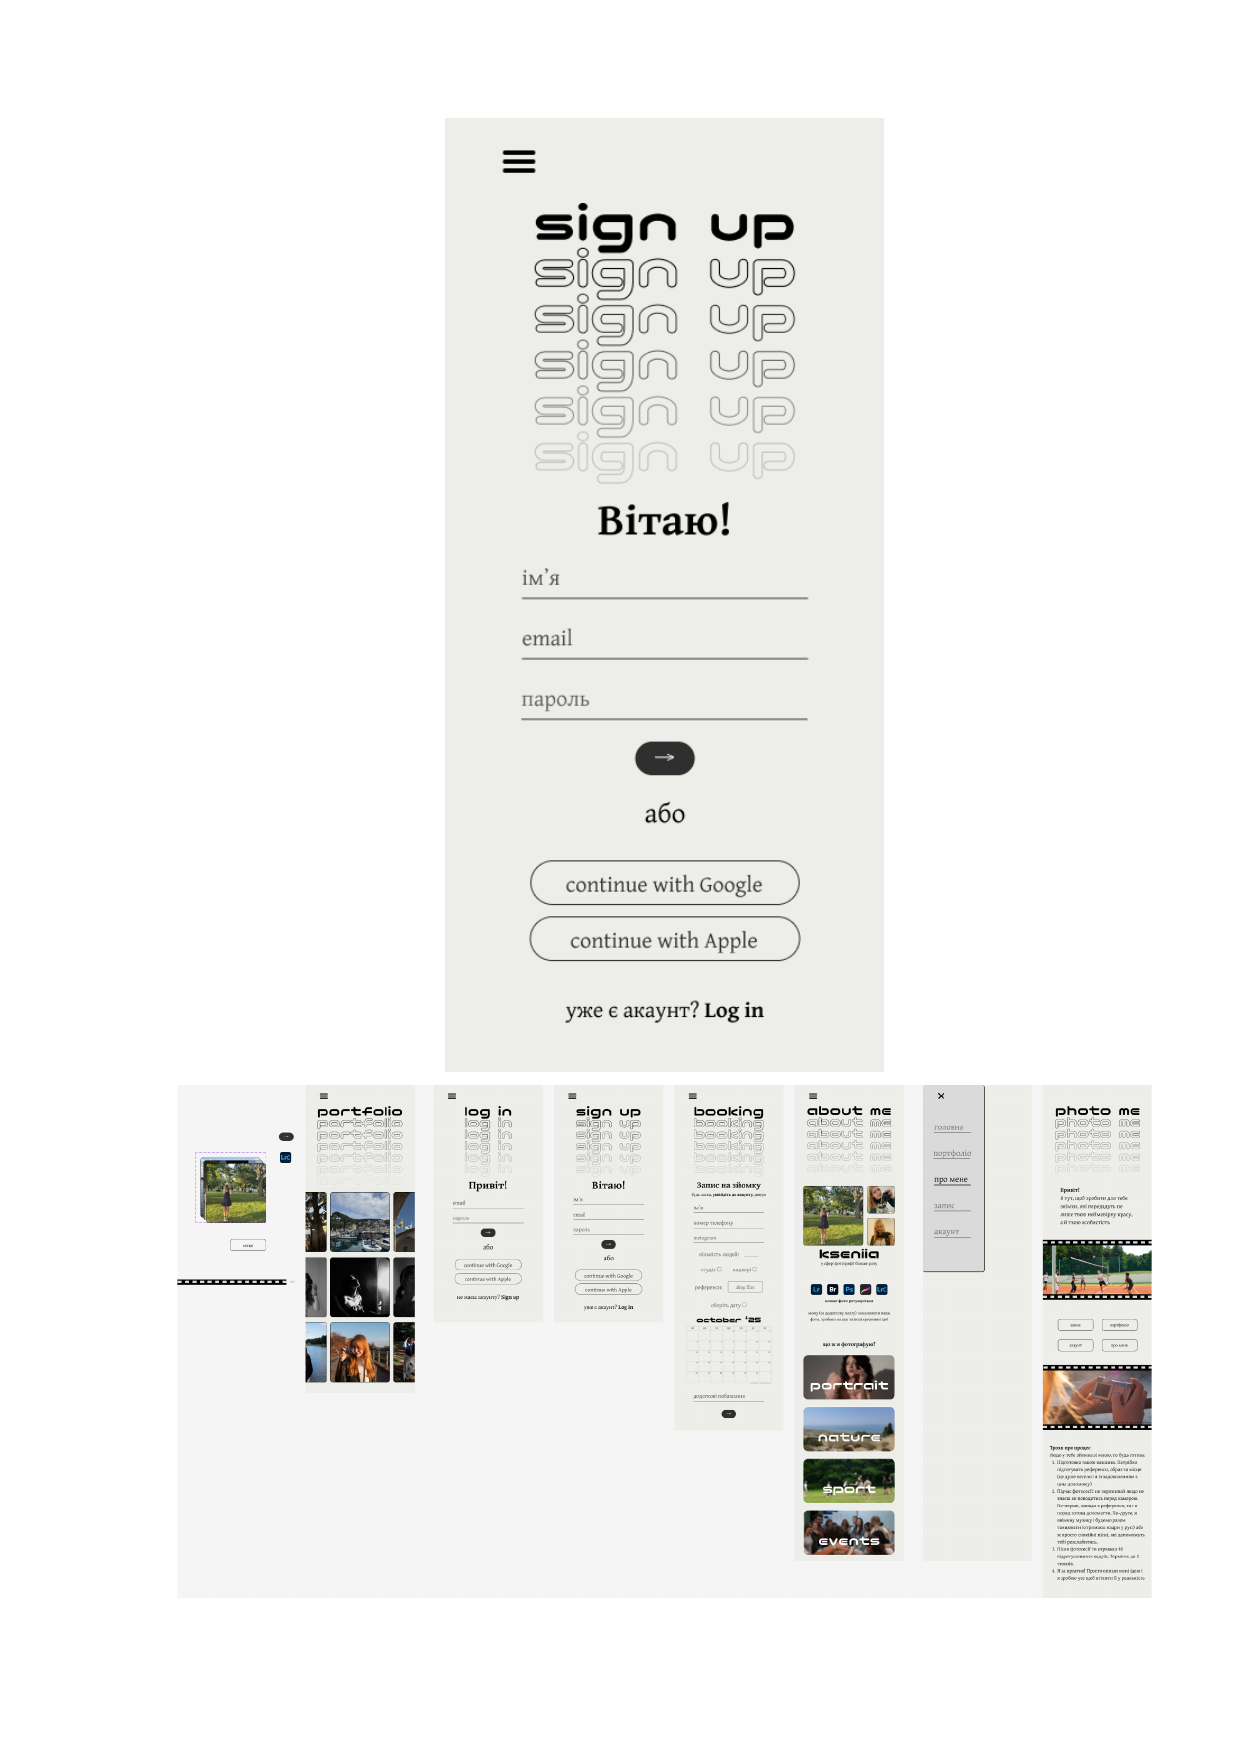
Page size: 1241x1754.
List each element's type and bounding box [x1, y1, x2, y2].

picture [444, 118, 885, 1072]
picture [177, 1085, 1152, 1598]
